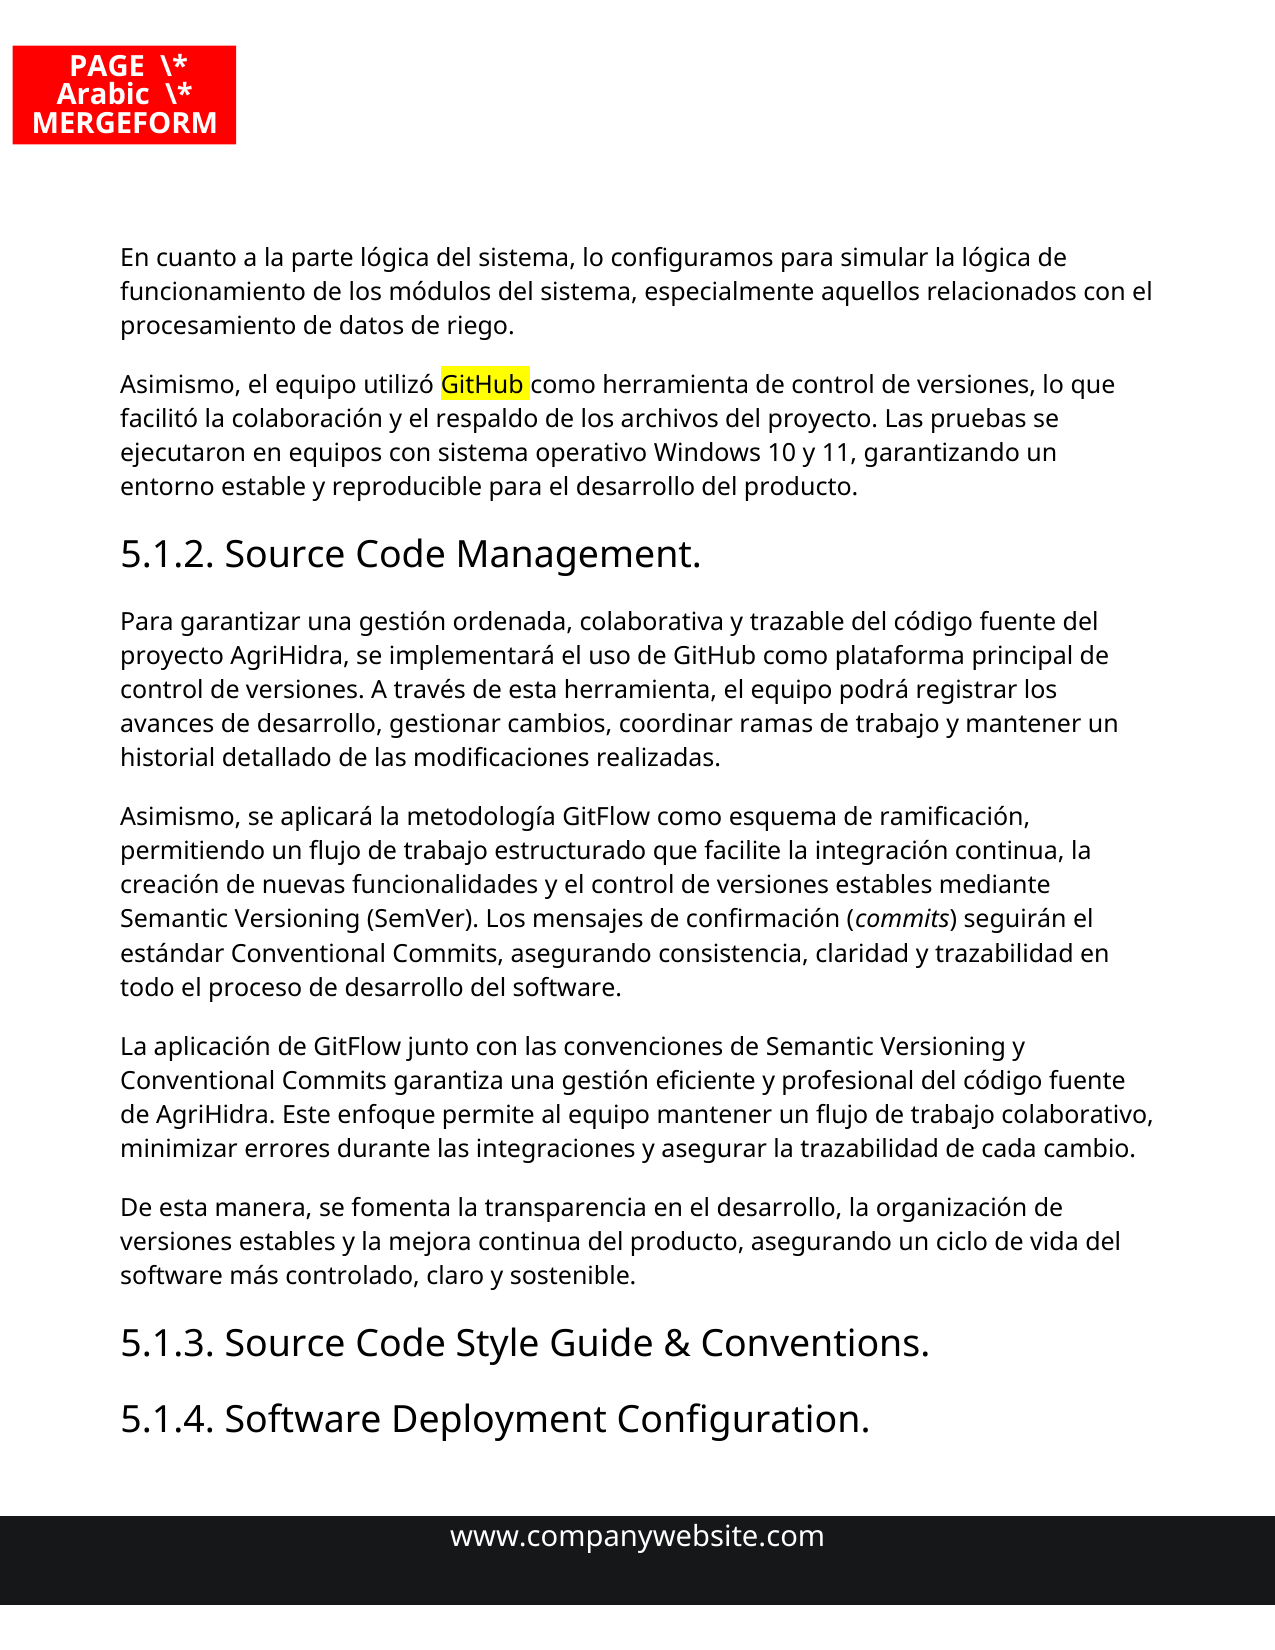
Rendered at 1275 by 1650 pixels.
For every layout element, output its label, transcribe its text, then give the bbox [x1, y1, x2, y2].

text Para garantizar una gestión ordenada, colaborativa y trazable del código fuente del proyecto AgriHidra, se implementará el uso de GitHub como plataforma principal de control de versiones. A través de esta herramienta, el equipo podrá registrar los avances de desarrollo, gestionar cambios, coordinar ramas de trabajo y mantener un historial detallado de las modificaciones realizadas. [120, 604, 1155, 774]
subtitle 5.1.4. Software Deployment Configuration. [120, 1393, 1155, 1444]
text En cuanto a la parte lógica del sistema, lo configuramos para simular la lógica de funcionamiento de los módulos del sistema, especialmente aquellos relacionados con el procesamiento de datos de riego. [120, 239, 1155, 341]
subtitle 5.1.3. Source Code Style Guide & Conventions. [120, 1317, 1155, 1368]
text Asimismo, el equipo utilizó GitHub como herramienta de control de versiones, lo que facilitó la colaboración y el respaldo de los archivos del proyecto. Las pruebas se ejecutaron en equipos con sistema operativo Windows 10 y 11, garantizando un entorno estable y reproducible para el desarrollo del producto. [120, 366, 1155, 503]
text Asimismo, se aplicará la metodología GitFlow como esquema de ramificación, permitiendo un flujo de trabajo estructurado que facilite la integración continua, la creación de nuevas funcionalidades y el control de versiones estables mediante Semantic Versioning (SemVer). Los mensajes de confirmación (commits) seguirán el estándar Conventional Commits, asegurando consistencia, claridad y trazabilidad en todo el proceso de desarrollo del software. [120, 799, 1155, 1003]
text La aplicación de GitFlow junto con las convenciones de Semantic Versioning y Conventional Commits garantiza una gestión eficiente y profesional del código fuente de AgriHidra. Este enfoque permite al equipo mantener un flujo de trabajo colaborativo, minimizar errores durante las integraciones y asegurar la trazabilidad de cada cambio. [120, 1028, 1155, 1164]
subtitle 5.1.2. Source Code Management. [120, 528, 1155, 579]
text De esta manera, se fomenta la transparencia en el desarrollo, la organización de versiones estables y la mejora continua del producto, asegurando un ciclo de vida del software más controlado, claro y sostenible. [120, 1189, 1155, 1292]
